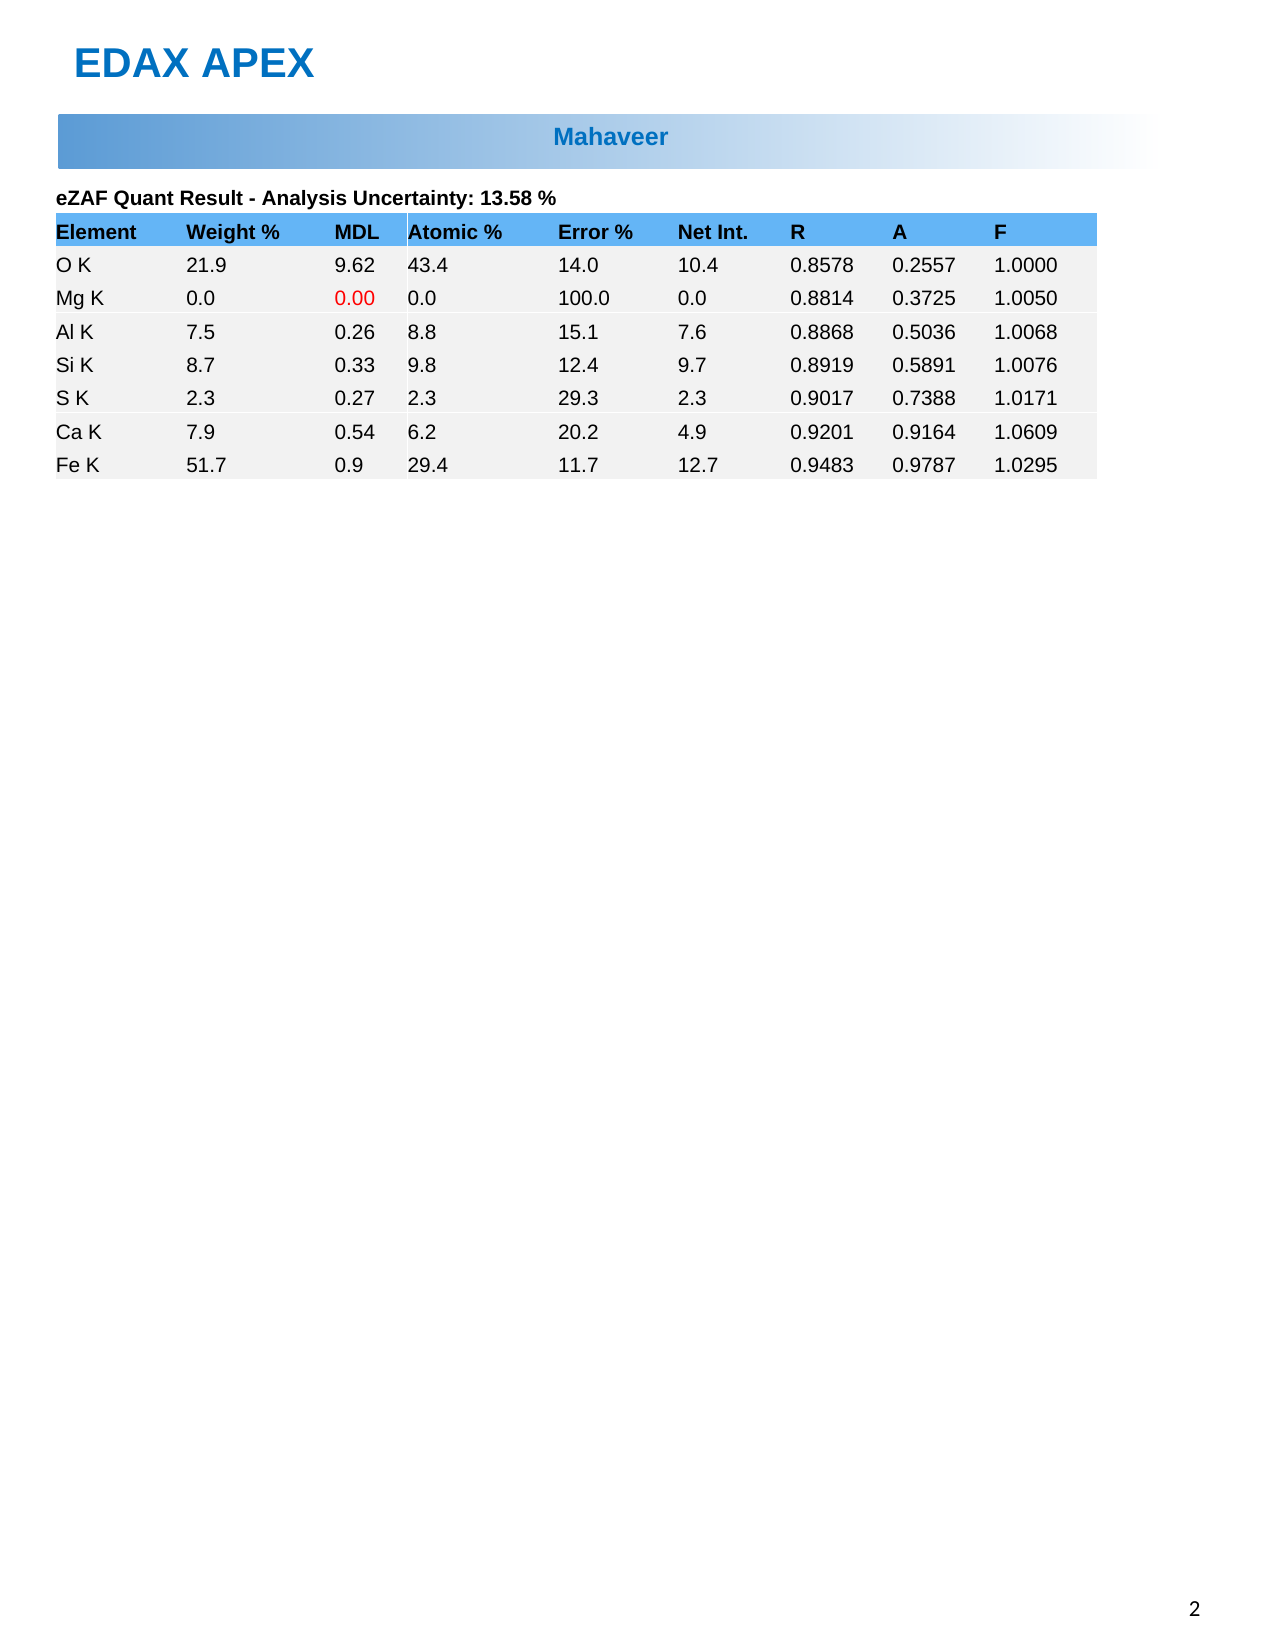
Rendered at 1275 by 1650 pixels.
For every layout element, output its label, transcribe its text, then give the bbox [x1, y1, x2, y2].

table_cell 0.0 [186, 279, 334, 312]
table_cell 0.9201 [790, 413, 892, 446]
table_cell 6.2 [408, 413, 558, 446]
table_cell 0.27 [334, 379, 407, 412]
table_cell 0.9164 [892, 413, 994, 446]
table_cell 0.00 [334, 279, 407, 312]
table_cell 0.9483 [790, 446, 892, 479]
table_cell 8.8 [408, 313, 558, 346]
table_cell 29.3 [558, 379, 678, 412]
table_cell 20.2 [558, 413, 678, 446]
table_cell 1.0068 [994, 313, 1097, 346]
table_cell 0.9 [334, 446, 407, 479]
table_cell Si K [56, 346, 186, 379]
table_cell 0.8814 [790, 279, 892, 312]
table_cell Mg K [56, 279, 186, 312]
table_cell 14.0 [558, 246, 678, 279]
table_cell 11.7 [558, 446, 678, 479]
table_cell 0.9017 [790, 379, 892, 412]
table_cell 9.62 [334, 246, 407, 279]
table_cell 1.0171 [994, 379, 1097, 412]
table_cell 2.3 [678, 379, 790, 412]
table_cell 0.7388 [892, 379, 994, 412]
table_cell 100.0 [558, 279, 678, 312]
table_cell 1.0295 [994, 446, 1097, 479]
table_cell S K [56, 379, 186, 412]
table_cell 0.0 [678, 279, 790, 312]
table_cell Net Int. [678, 213, 790, 246]
table_cell Ca K [56, 413, 186, 446]
table_header eZAF Quant Result - Analysis Uncertainty: 13.58 % [56, 179, 1097, 212]
table_cell Error % [558, 213, 678, 246]
table_cell 12.4 [558, 346, 678, 379]
table_cell MDL [334, 213, 407, 246]
table_cell 10.4 [678, 246, 790, 279]
table_cell R [790, 213, 892, 246]
table_cell 9.7 [678, 346, 790, 379]
table_cell 0.5891 [892, 346, 994, 379]
table_cell 0.0 [408, 279, 558, 312]
table_cell O K [56, 246, 186, 279]
table_cell 0.5036 [892, 313, 994, 346]
table_cell 21.9 [186, 246, 334, 279]
table_cell 15.1 [558, 313, 678, 346]
table_cell Element [56, 213, 186, 246]
table_cell A [892, 213, 994, 246]
table_cell 29.4 [408, 446, 558, 479]
table_cell 51.7 [186, 446, 334, 479]
table_cell 0.8919 [790, 346, 892, 379]
table_cell 9.8 [408, 346, 558, 379]
table_cell Fe K [56, 446, 186, 479]
table_cell 0.9787 [892, 446, 994, 479]
table_cell 0.33 [334, 346, 407, 379]
table_cell 1.0050 [994, 279, 1097, 312]
table_cell 2.3 [408, 379, 558, 412]
table_cell 0.3725 [892, 279, 994, 312]
table_cell 7.5 [186, 313, 334, 346]
table_cell 8.7 [186, 346, 334, 379]
table_cell 0.26 [334, 313, 407, 346]
table_cell Weight % [186, 213, 334, 246]
table_cell 7.6 [678, 313, 790, 346]
table_cell 1.0609 [994, 413, 1097, 446]
table_cell 4.9 [678, 413, 790, 446]
table_cell 0.8578 [790, 246, 892, 279]
table_cell 1.0076 [994, 346, 1097, 379]
table_cell 2.3 [186, 379, 334, 412]
table_cell 0.2557 [892, 246, 994, 279]
table_cell 7.9 [186, 413, 334, 446]
table_cell 0.54 [334, 413, 407, 446]
table_cell Atomic % [408, 213, 558, 246]
table_cell 1.0000 [994, 246, 1097, 279]
table_cell Al K [56, 313, 186, 346]
table_cell 0.8868 [790, 313, 892, 346]
table_cell F [994, 213, 1097, 246]
table_cell 43.4 [408, 246, 558, 279]
table_cell 12.7 [678, 446, 790, 479]
